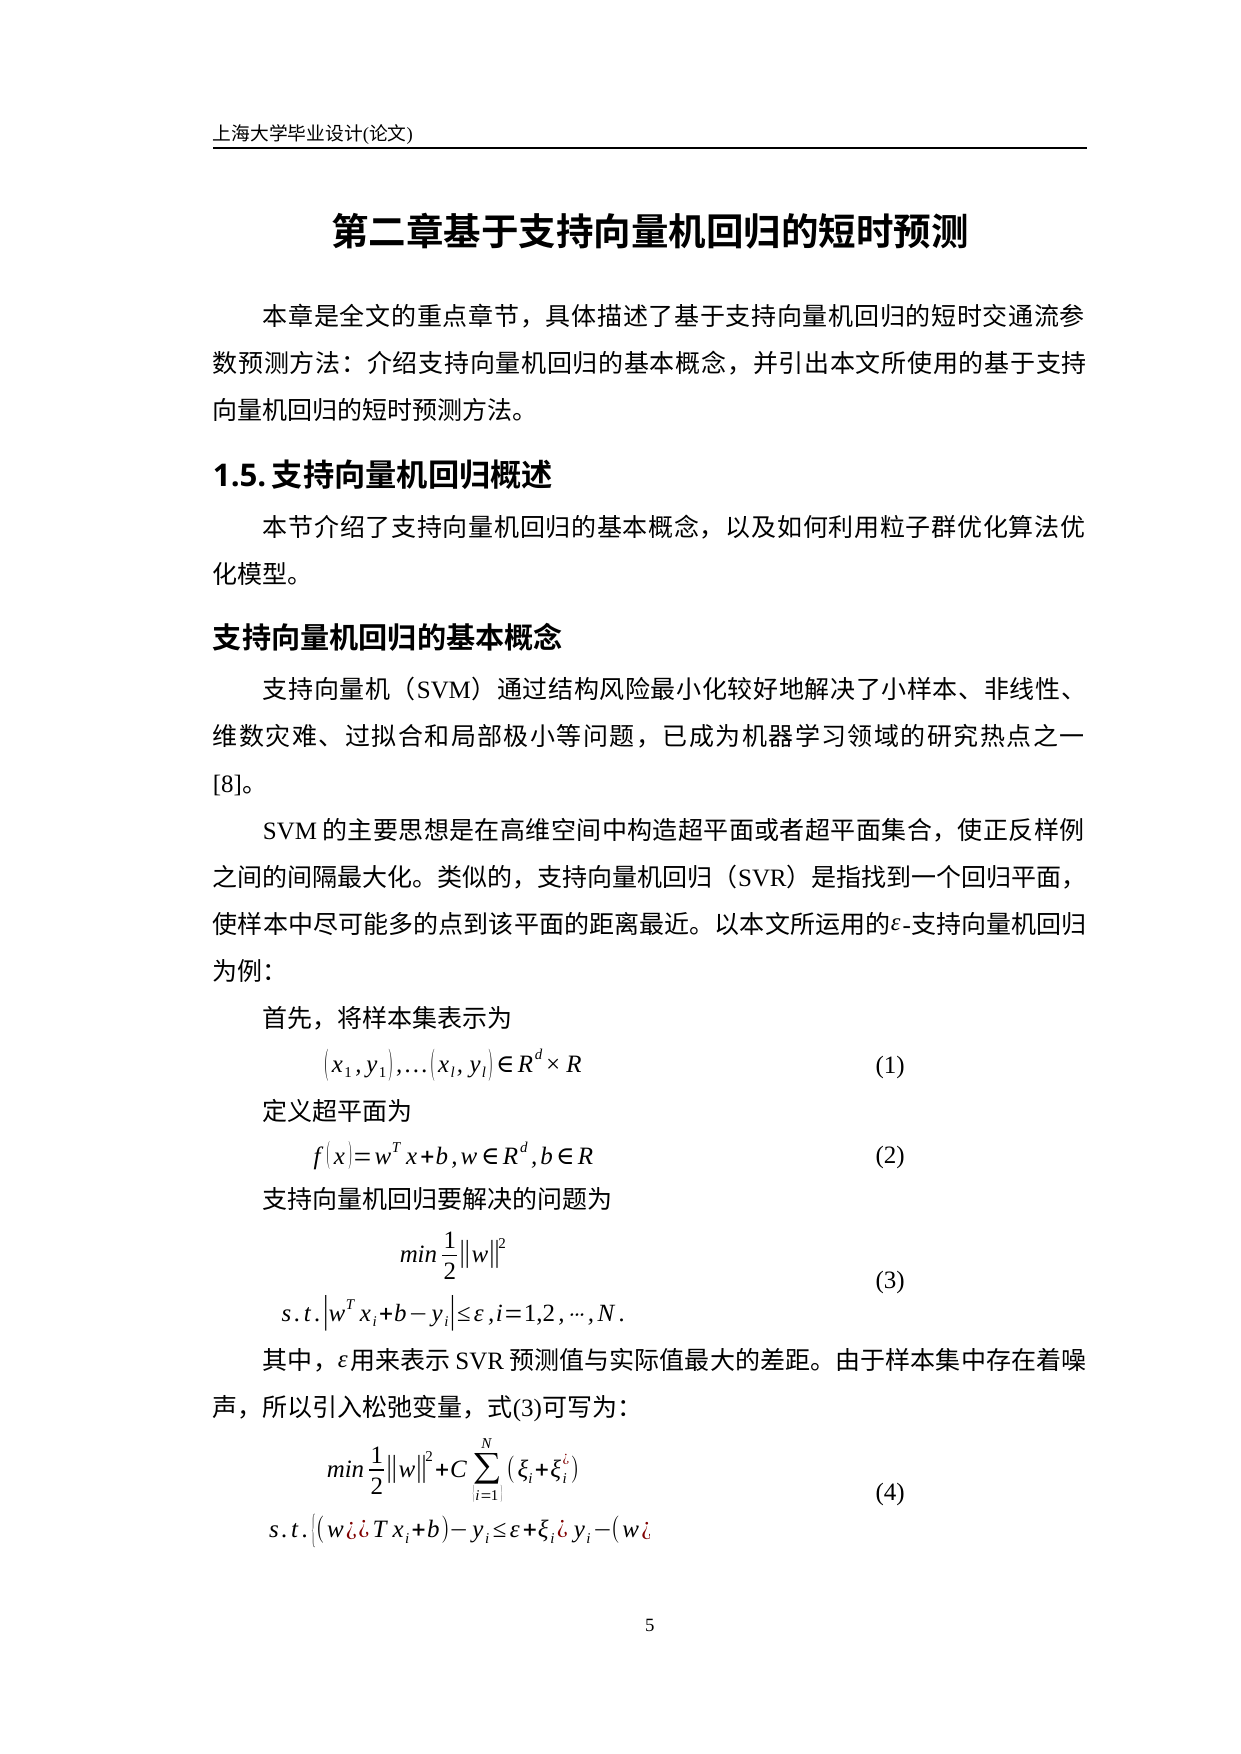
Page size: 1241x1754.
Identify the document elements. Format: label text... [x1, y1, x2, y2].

table_header (2) [650, 1138, 1087, 1179]
text 本节介绍了支持向量机回归的基本概念，以及如何利用粒子群优化算法优化模型。 [213, 508, 1087, 591]
subtitle 基于支持向量机回归的短时预测 [213, 202, 1087, 256]
text 支持向量机回归要解决的问题为 [213, 1179, 1087, 1216]
table_header (4) [650, 1435, 1087, 1557]
text 定义超平面为 [213, 1091, 1087, 1127]
table_header [213, 1138, 649, 1179]
table_header [213, 1046, 649, 1091]
table_header [213, 1435, 649, 1557]
text SVM的主要思想是在高维空间中构造超平面或者超平面集合，使正反样例之间的间隔最大化。类似的，支持向量机回归（SVR）是指找到一个回归平面，使样本中尽可能多的点到该平面的距离最近。以本文所运用的-支持向量机回归为例： [213, 810, 1087, 988]
subtitle 支持向量机回归概述 [213, 450, 1087, 495]
text 支持向量机（SVM）通过结构风险最小化较好地解决了小样本、非线性、维数灾难、过拟合和局部极小等问题，已成为机器学习领域的研究热点之一[8]。 [213, 669, 1087, 799]
table_header (1) [650, 1046, 1087, 1091]
table_header (3) [650, 1226, 1087, 1341]
text 本章是全文的重点章节，具体描述了基于支持向量机回归的短时交通流参数预测方法：介绍支持向量机回归的基本概念，并引出本文所使用的基于支持向量机回归的短时预测方法。 [213, 296, 1087, 426]
text 首先，将样本集表示为 [213, 999, 1087, 1035]
subtitle 支持向量机回归的基本概念 [213, 614, 1087, 657]
table_header [213, 1226, 649, 1341]
text 其中，用来表示SVR预测值与实际值最大的差距。由于样本集中存在着噪声，所以引入松弛变量，式(3)可写为： [213, 1341, 1087, 1424]
